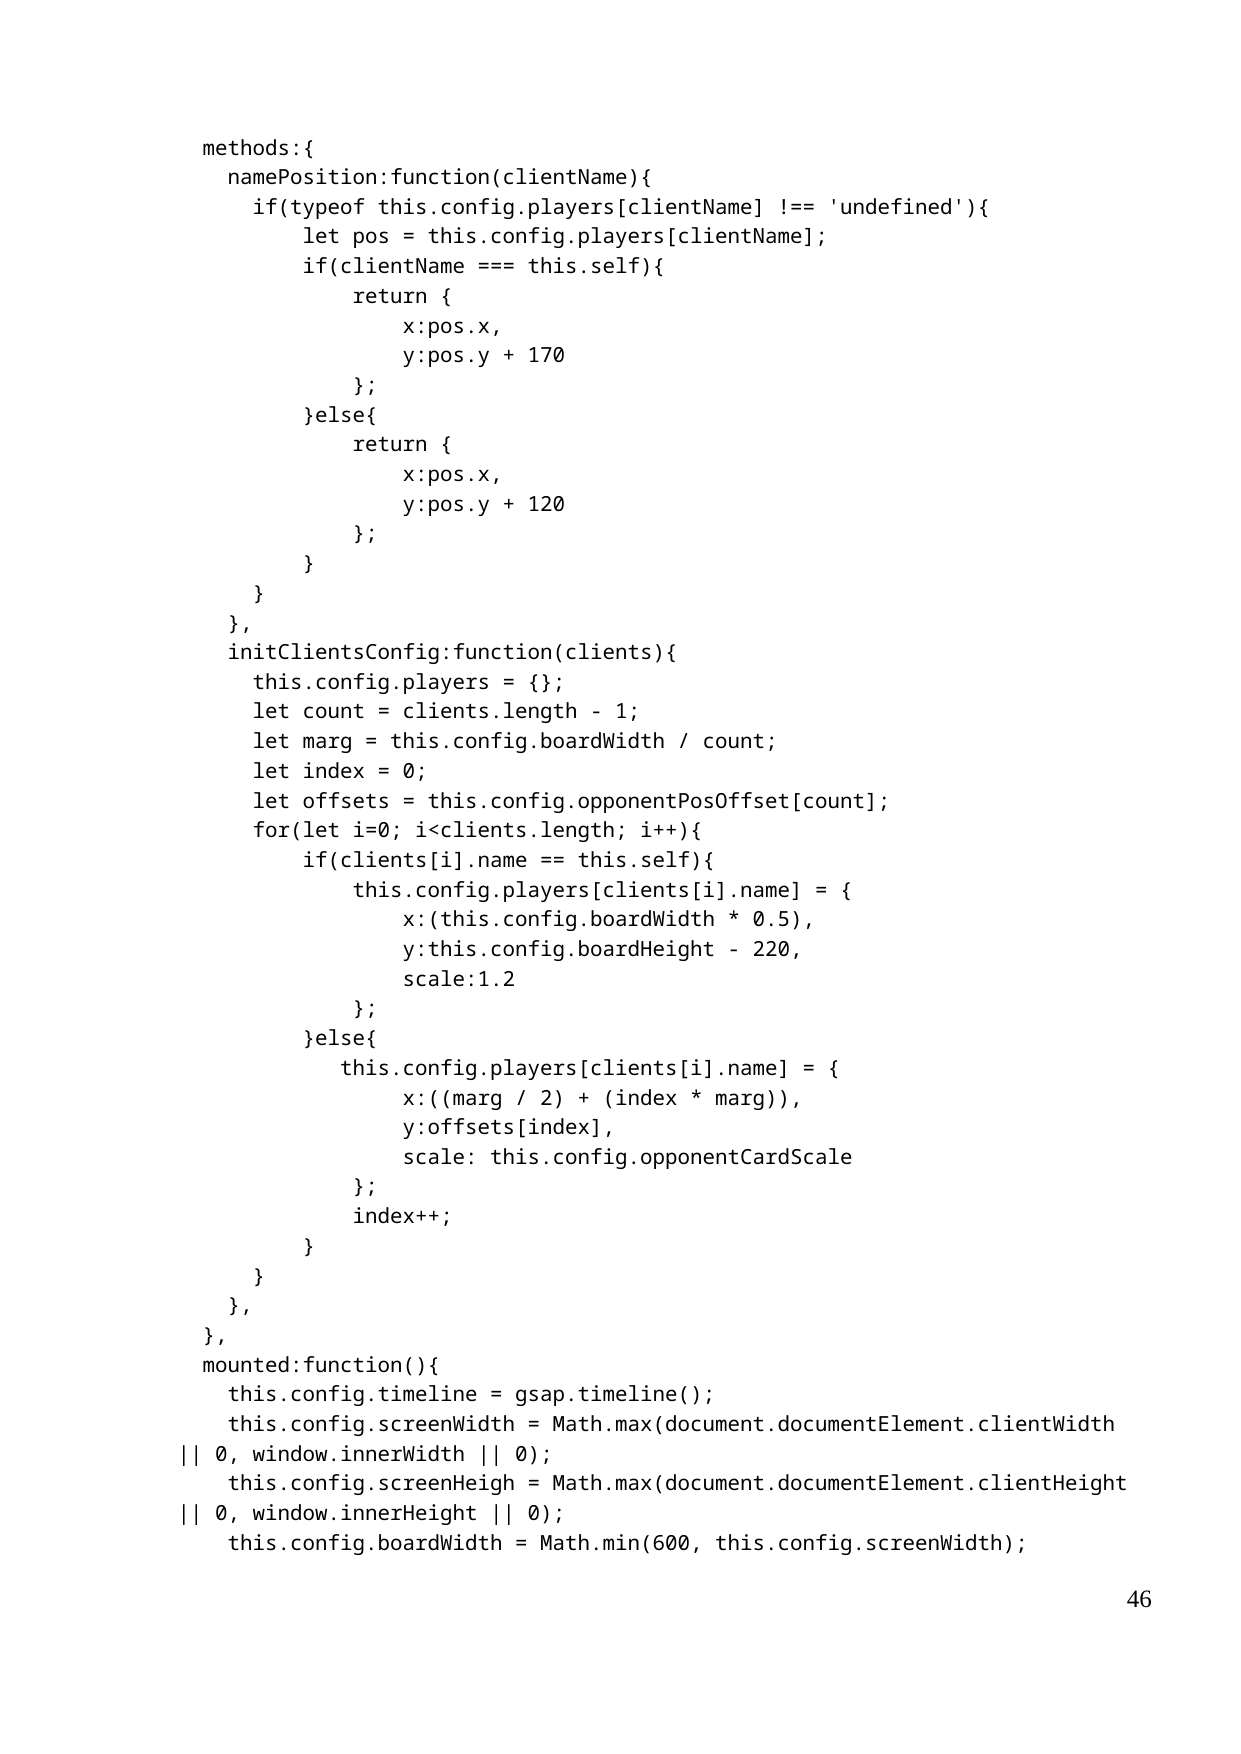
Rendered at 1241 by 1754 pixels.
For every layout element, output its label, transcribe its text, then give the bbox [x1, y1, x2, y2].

text methods:{ [177, 131, 1152, 161]
text }, [177, 1289, 1152, 1319]
text scale:1.2 [177, 963, 1152, 992]
text mounted:function(){ [177, 1348, 1152, 1378]
text }, [177, 1319, 1152, 1348]
text let marg = this.config.boardWidth / count; [177, 725, 1152, 755]
text for(let i=0; i<clients.length; i++){ [177, 814, 1152, 844]
text } [177, 1259, 1152, 1289]
text x:pos.x, [177, 458, 1152, 488]
text return { [177, 428, 1152, 458]
text index++; [177, 1200, 1152, 1230]
text if(clientName === this.self){ [177, 250, 1152, 280]
text }; [177, 517, 1152, 547]
text }, [177, 606, 1152, 636]
text }else{ [177, 1022, 1152, 1052]
text if(clients[i].name == this.self){ [177, 844, 1152, 873]
text } [177, 1230, 1152, 1259]
text x:((marg / 2) + (index * marg)), [177, 1081, 1152, 1111]
text let index = 0; [177, 755, 1152, 784]
text y:pos.y + 170 [177, 339, 1152, 369]
text x:(this.config.boardWidth * 0.5), [177, 903, 1152, 933]
text namePosition:function(clientName){ [177, 161, 1152, 191]
text this.config.players[clients[i].name] = { [177, 1052, 1152, 1081]
text this.config.players = {}; [177, 666, 1152, 695]
text y:offsets[index], [177, 1111, 1152, 1141]
text x:pos.x, [177, 309, 1152, 339]
text y:pos.y + 120 [177, 488, 1152, 517]
text this.config.boardWidth = Math.min(600, this.config.screenWidth); [177, 1527, 1152, 1556]
text this.config.players[clients[i].name] = { [177, 873, 1152, 903]
text } [177, 547, 1152, 577]
text scale: this.config.opponentCardScale [177, 1141, 1152, 1170]
text }; [177, 992, 1152, 1022]
text this.config.screenHeigh = Math.max(document.documentElement.clientHeight || 0, window.innerHeight || 0); [177, 1467, 1152, 1527]
text let offsets = this.config.opponentPosOffset[count]; [177, 784, 1152, 814]
text }; [177, 1170, 1152, 1200]
text let pos = this.config.players[clientName]; [177, 220, 1152, 250]
text y:this.config.boardHeight - 220, [177, 933, 1152, 963]
text } [177, 577, 1152, 606]
text }else{ [177, 398, 1152, 428]
text return { [177, 280, 1152, 309]
text if(typeof this.config.players[clientName] !== 'undefined'){ [177, 191, 1152, 220]
text this.config.timeline = gsap.timeline(); [177, 1378, 1152, 1408]
text initClientsConfig:function(clients){ [177, 636, 1152, 666]
text this.config.screenWidth = Math.max(document.documentElement.clientWidth || 0, window.innerWidth || 0); [177, 1408, 1152, 1467]
text let count = clients.length - 1; [177, 695, 1152, 725]
text }; [177, 369, 1152, 398]
